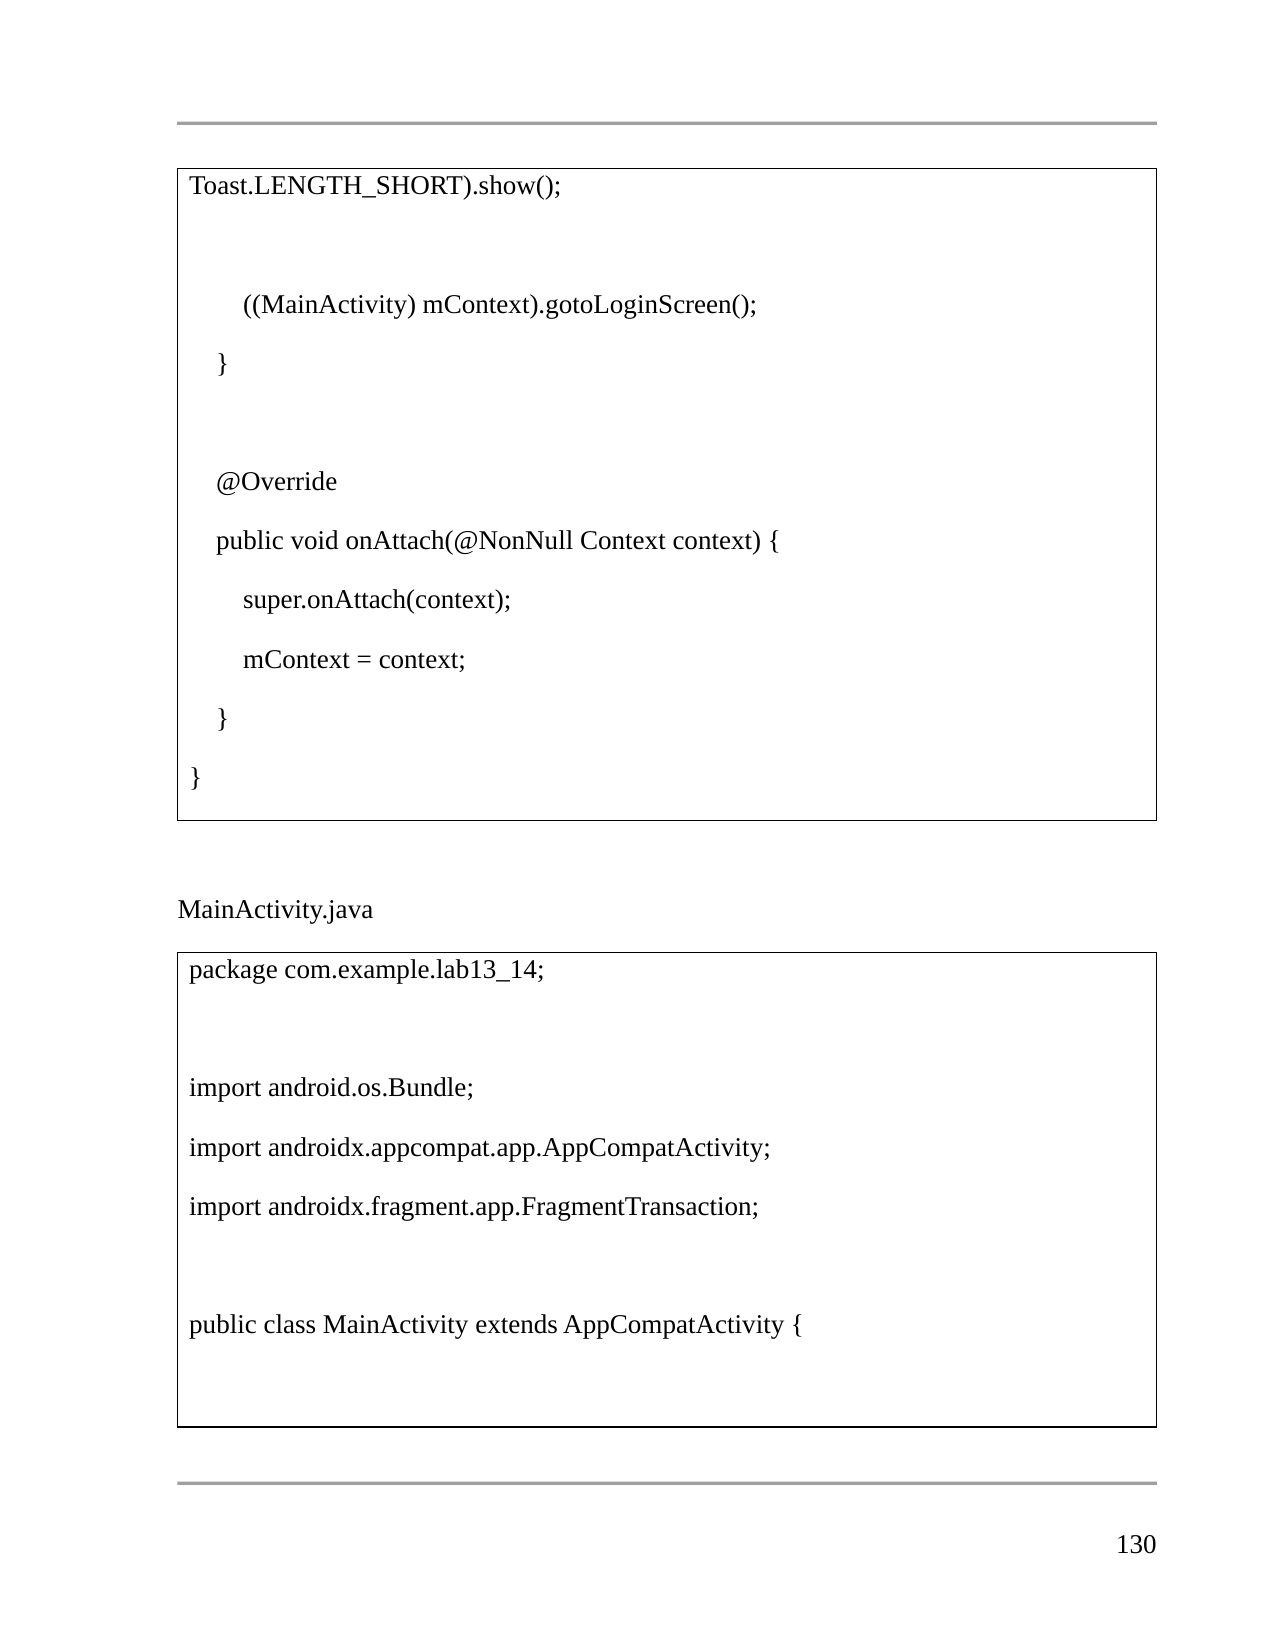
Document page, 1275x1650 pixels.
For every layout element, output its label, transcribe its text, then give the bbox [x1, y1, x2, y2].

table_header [178, 169, 1156, 820]
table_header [178, 953, 1156, 1426]
text MainActivity.java [177, 893, 1156, 924]
